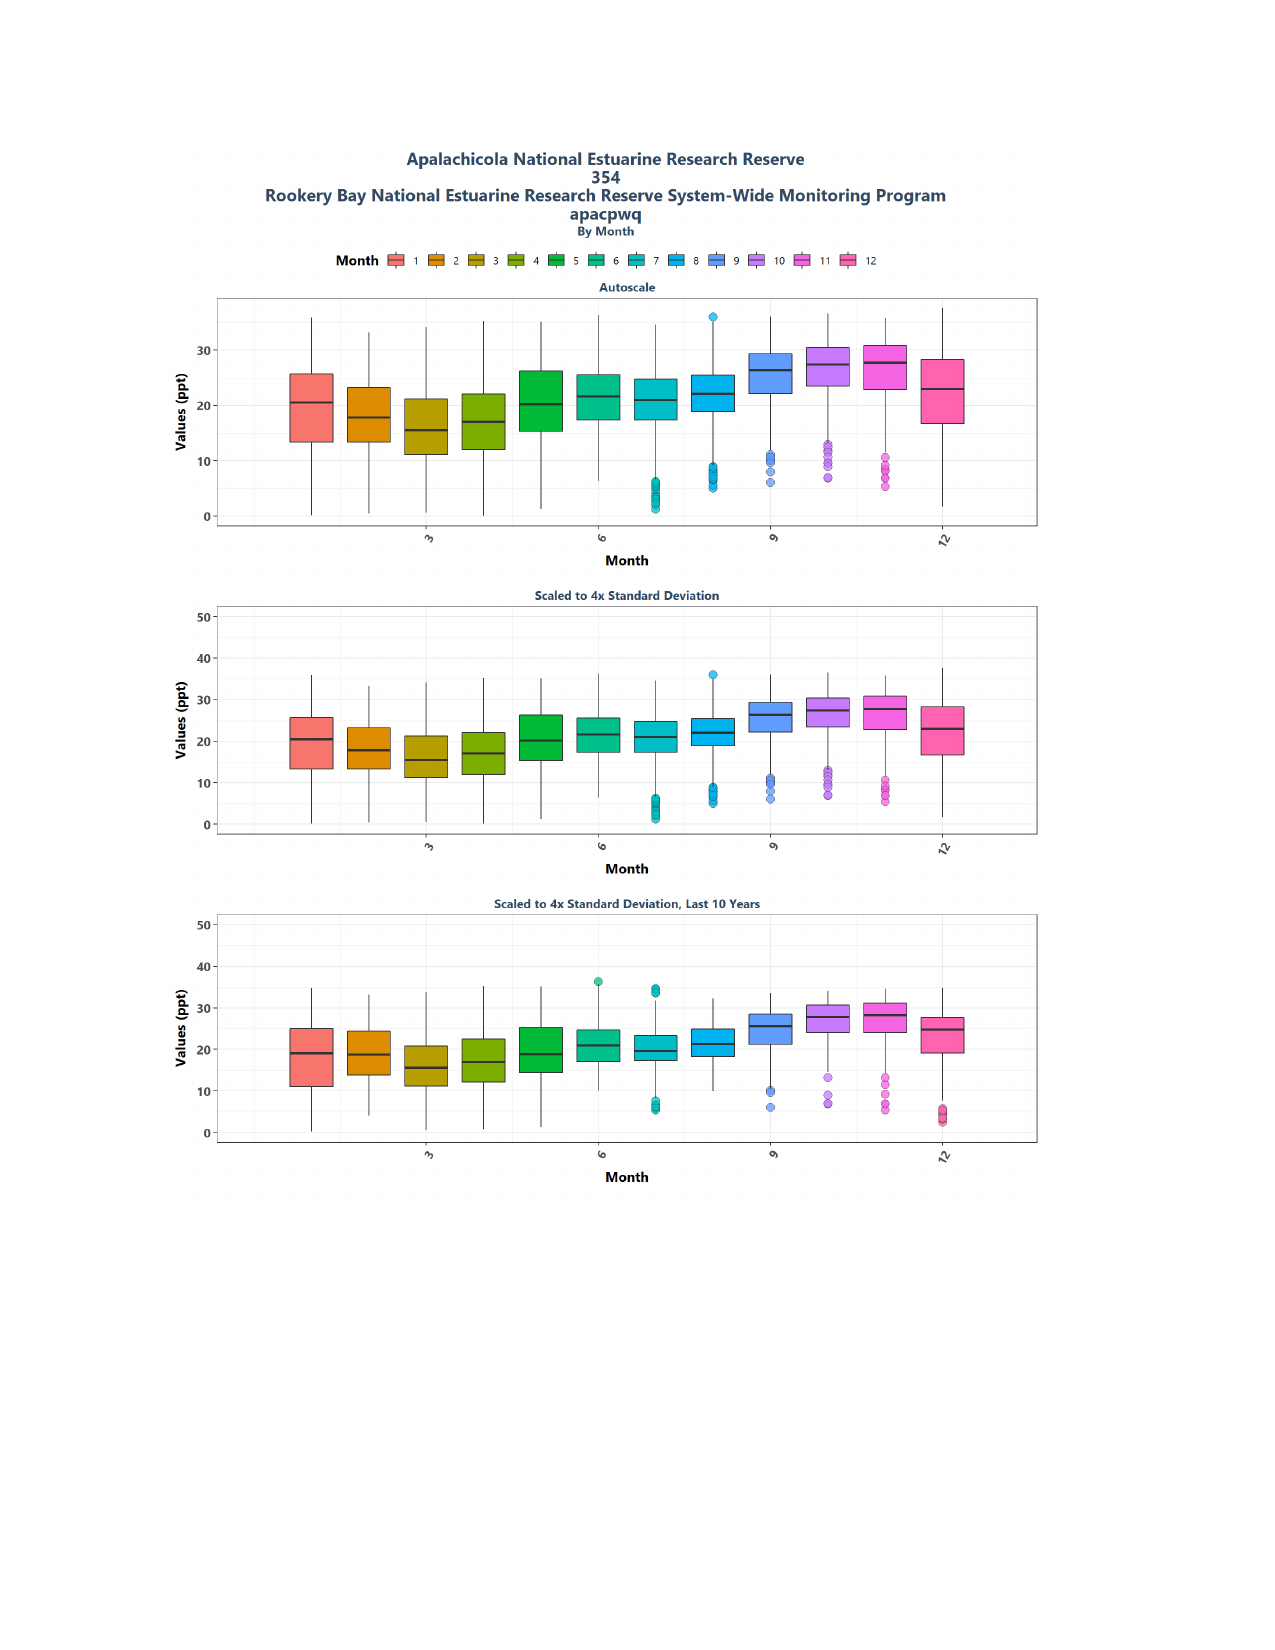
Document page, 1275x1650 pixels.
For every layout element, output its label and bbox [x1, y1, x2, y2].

picture [168, 150, 1044, 1200]
